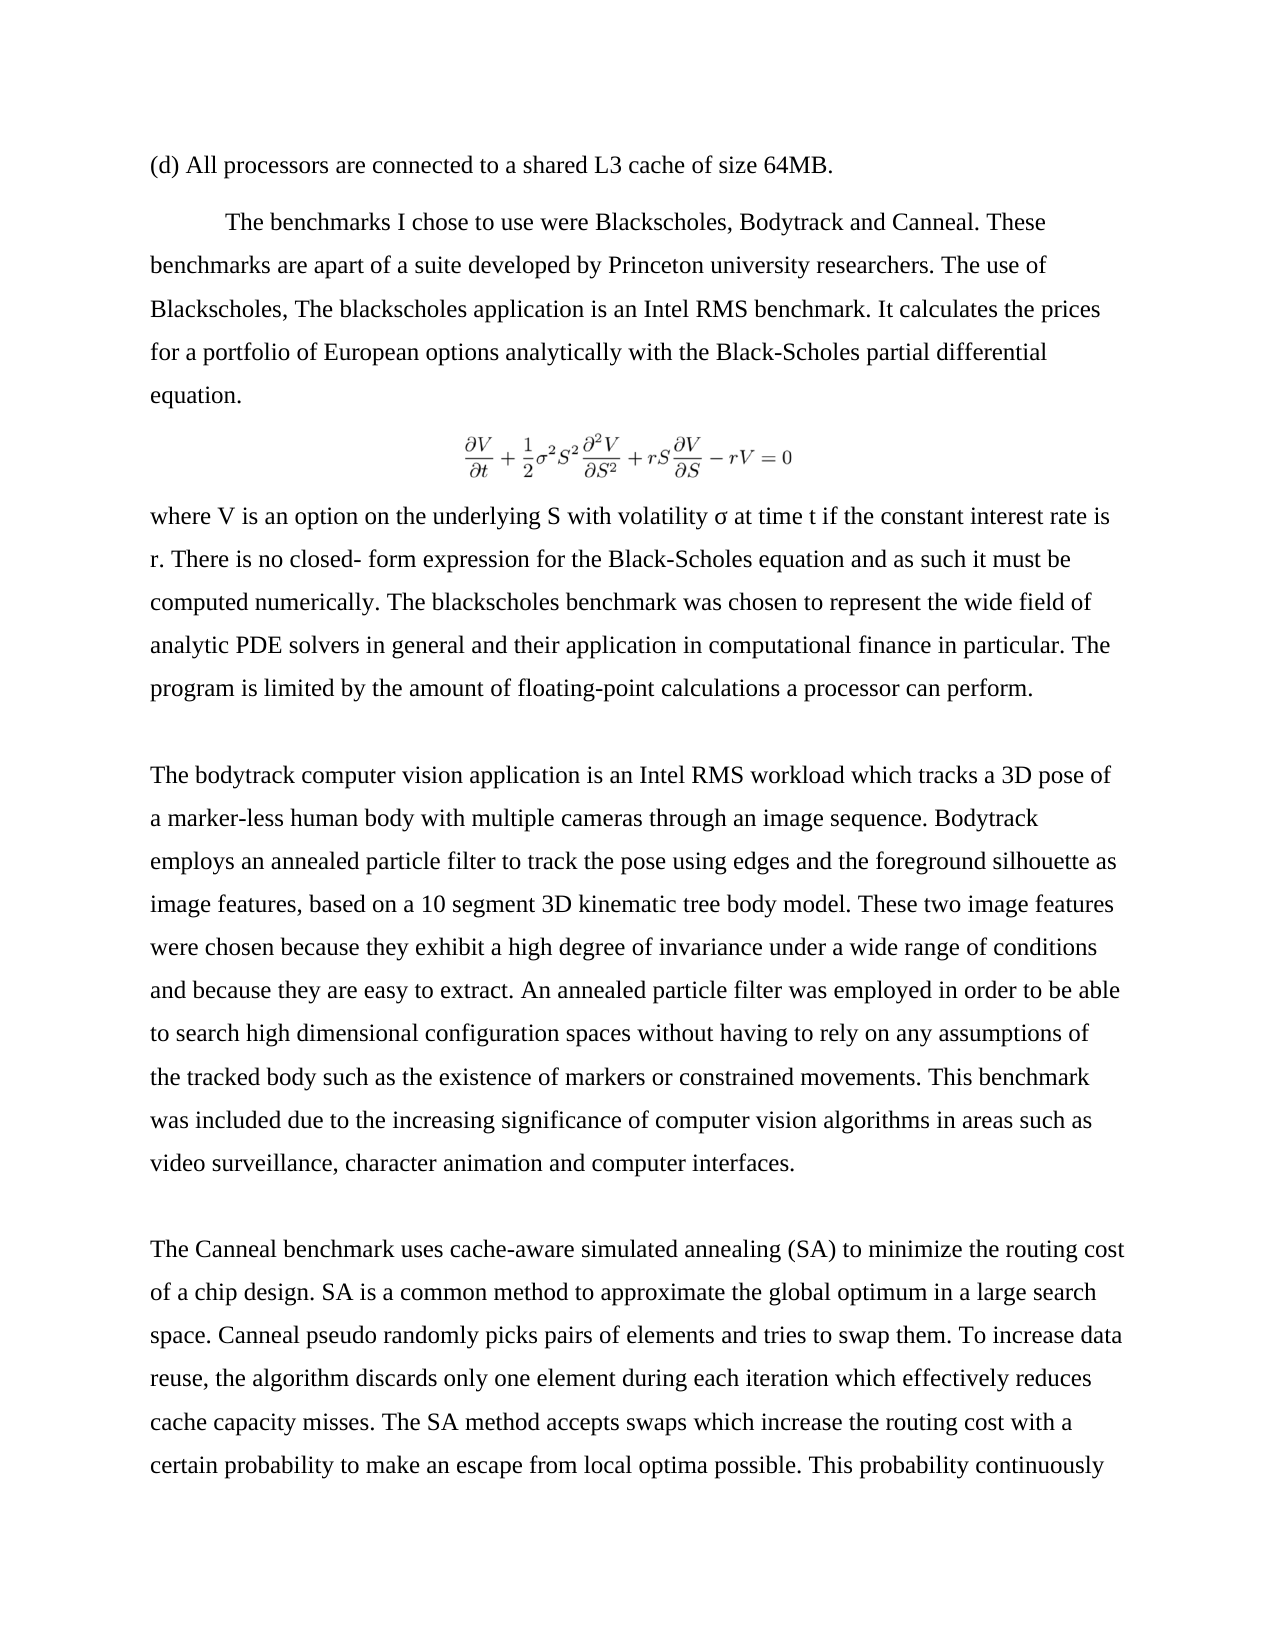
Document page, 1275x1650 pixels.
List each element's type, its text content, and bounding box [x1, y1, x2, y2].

picture [450, 423, 807, 486]
text The benchmarks I chose to use were Blackscholes, Bodytrack and Canneal. These benchmarks are apart of a suite developed by Princeton university researchers. The use of Blackscholes, The blackscholes application is an Intel RMS benchmark. It calculates the prices for a portfolio of European options analytically with the Black-Scholes partial differential equation. [150, 207, 1125, 409]
text where V is an option on the underlying S with volatility σ at time t if the constant interest rate is r. There is no closed- form expression for the Black-Scholes equation and as such it must be computed numerically. The blackscholes benchmark was chosen to represent the wide field of analytic PDE solvers in general and their application in computational finance in particular. The program is limited by the amount of floating-point calculations a processor can perform. [150, 501, 1125, 702]
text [150, 1234, 1125, 1478]
text The bodytrack computer vision application is an Intel RMS workload which tracks a 3D pose of a marker-less human body with multiple cameras through an image sequence. Bodytrack employs an annealed particle filter to track the pose using edges and the foreground silhouette as image features, based on a 10 segment 3D kinematic tree body model. These two image features were chosen because they exhibit a high degree of invariance under a wide range of conditions and because they are easy to extract. An annealed particle filter was employed in order to be able to search high dimensional configuration spaces without having to rely on any assumptions of the tracked body such as the existence of markers or constrained movements. This benchmark was included due to the increasing significance of computer vision algorithms in areas such as video surveillance, character animation and computer interfaces. [150, 760, 1125, 1177]
text (d) All processors are connected to a shared L3 cache of size 64MB. [150, 150, 1125, 179]
